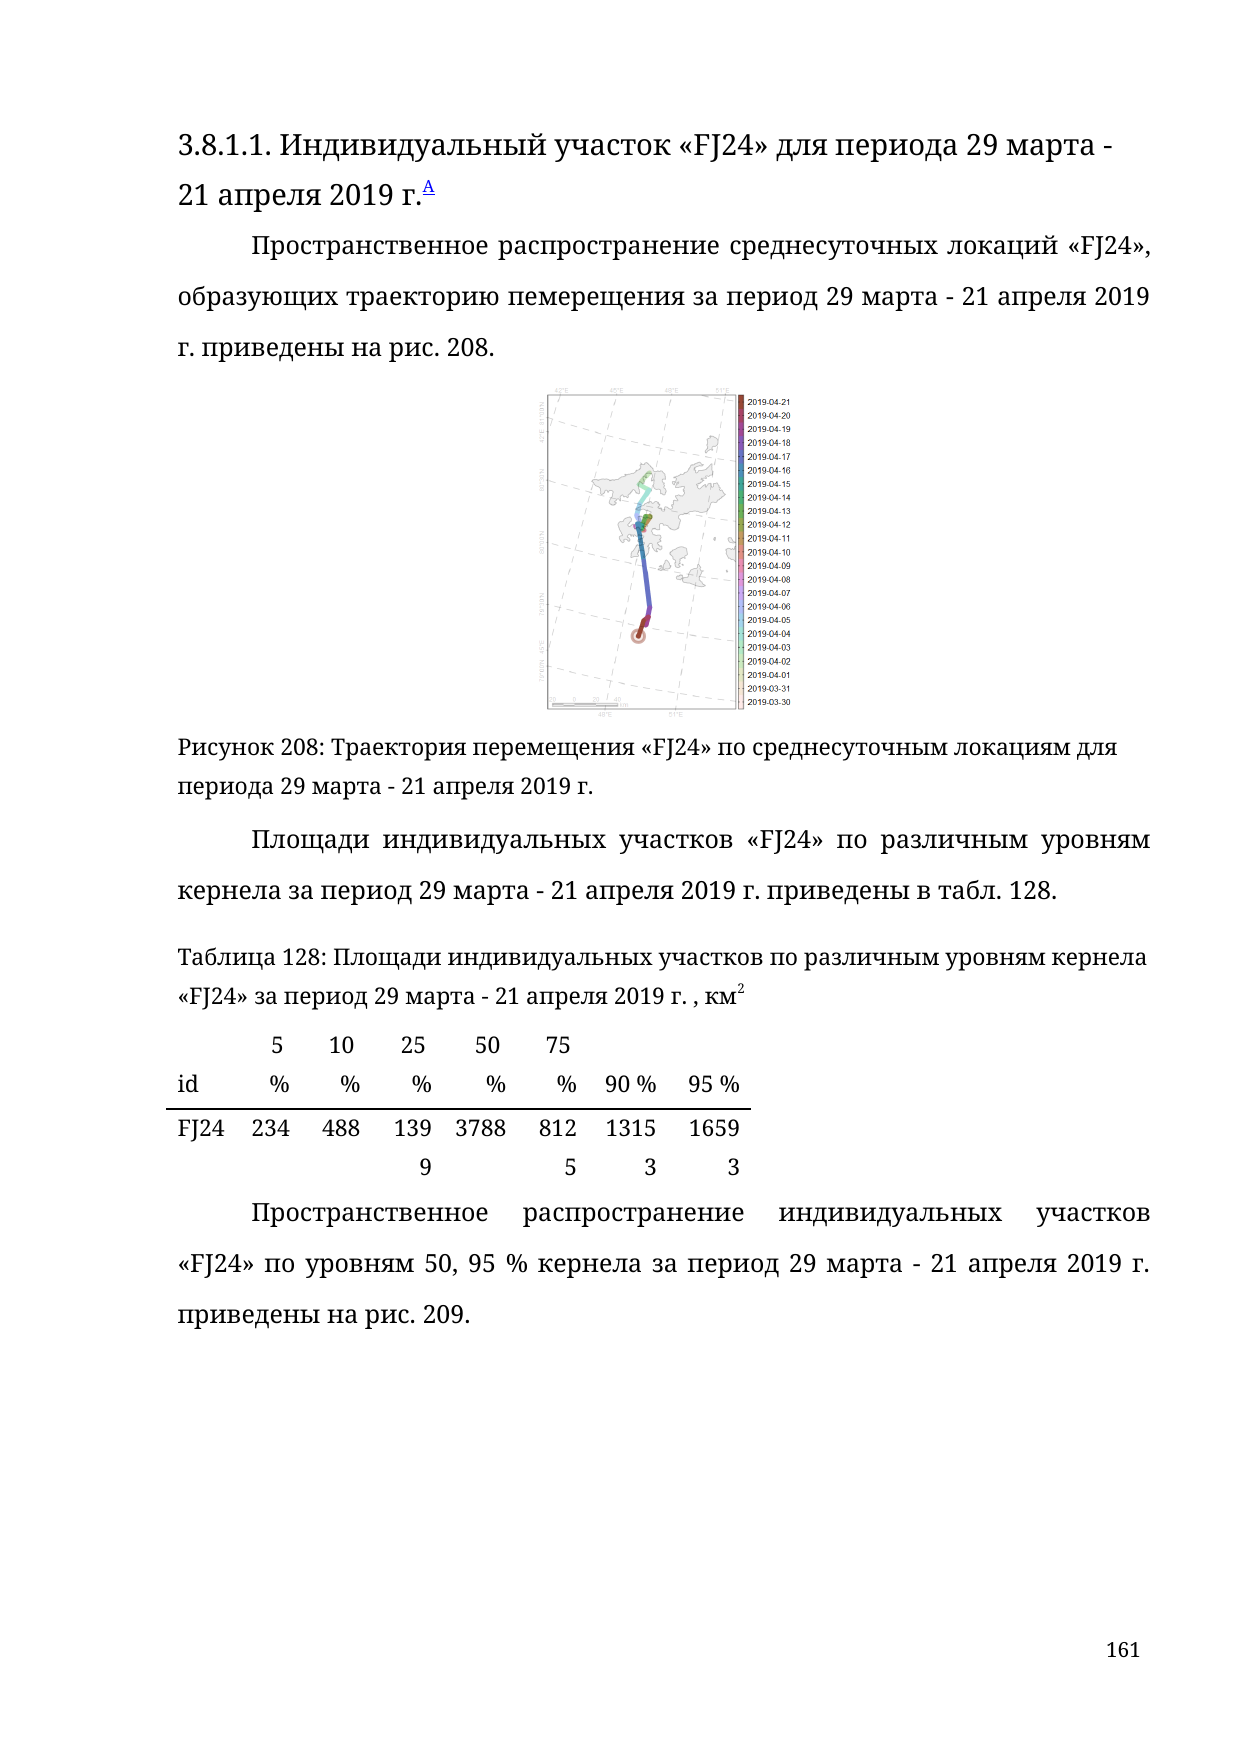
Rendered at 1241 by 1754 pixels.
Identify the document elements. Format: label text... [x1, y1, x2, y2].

subtitle Индивидуальный участок «FJ24» для периода 29 марта - 21 апреля 2019 г.A [177, 124, 1152, 214]
text Пространственное распространение среднесуточных локаций «FJ24», образующих траекторию пемерещения за период 29 марта - 21 апреля 2019 г. приведены на рис. 208. [177, 228, 1152, 364]
text Площади индивидуальных участков «FJ24» по различным уровням кернела за период 29 марта - 21 апреля 2019 г. приведены в табл. 128. [177, 822, 1152, 907]
text Рисунок 208: Траектория перемещения «FJ24» по среднесуточным локациям для периода 29 марта - 21 апреля 2019 г. [177, 731, 1152, 801]
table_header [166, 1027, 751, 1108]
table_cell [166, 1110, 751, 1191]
text Пространственное распространение индивидуальных участков «FJ24» по уровням 50, 95 % кернела за период 29 марта - 21 апреля 2019 г. приведены на рис. 209. [177, 1195, 1152, 1331]
text Таблица 128: Площади индивидуальных участков по различным уровням кернела «FJ24» за период 29 марта - 21 апреля 2019 г. , км2 [177, 941, 1152, 1011]
picture [536, 385, 793, 719]
